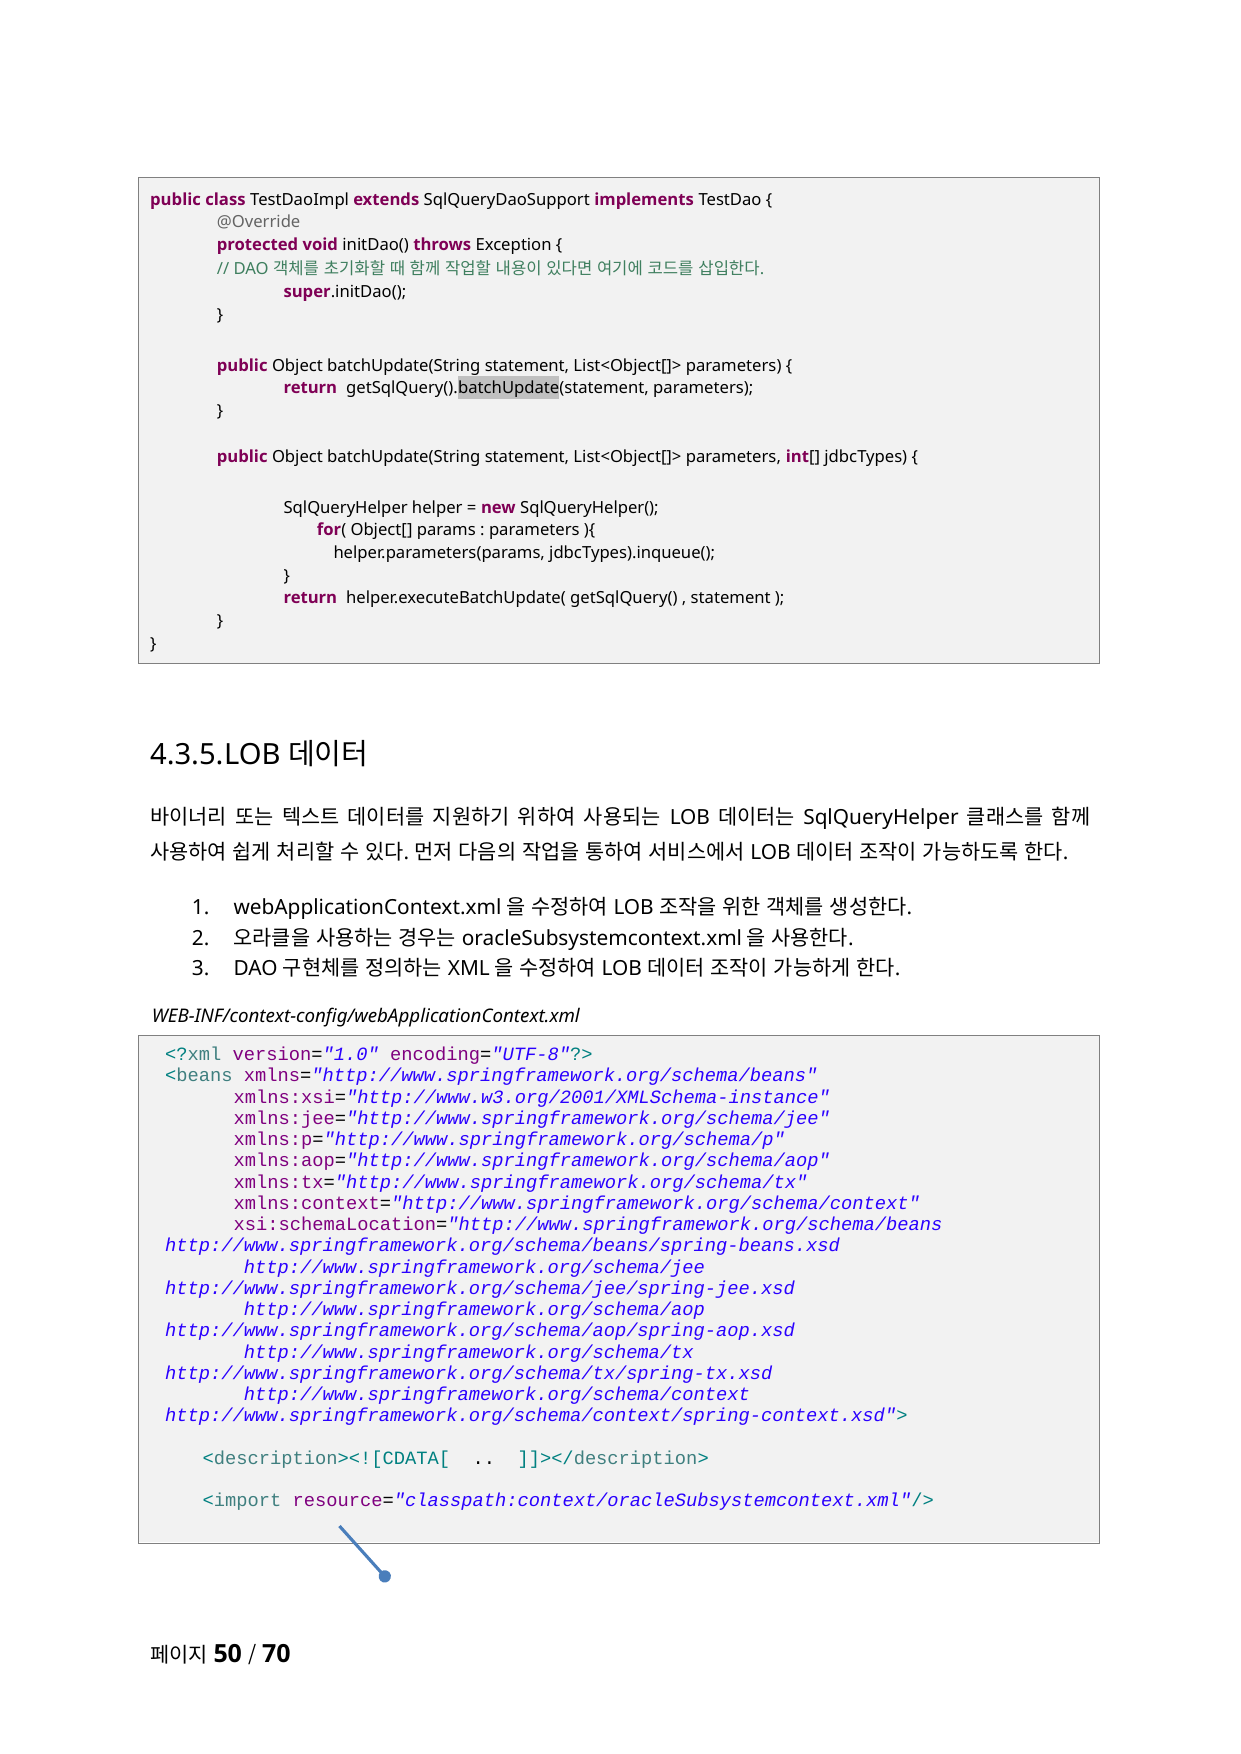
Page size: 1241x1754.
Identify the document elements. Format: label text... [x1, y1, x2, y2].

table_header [139, 1036, 1099, 1542]
text 바이너리 또는 텍스트 데이터를 지원하기 위하여 사용되는 LOB 데이터는 SqlQueryHelper 클래스를 함께 사용하여 쉽게 처리할 수 있다. 먼저 다음의 작업을 통하여 서비스에서 LOB 데이터 조작이 가능하도록 한다. [150, 800, 1090, 865]
list DAO 구현체를 정의하는 XML을 수정하여 LOB 데이터 조작이 가능하게 한다. [192, 951, 1090, 982]
subtitle LOB 데이터 [150, 731, 1090, 773]
list webApplicationContext.xml을 수정하여 LOB 조작을 위한 객체를 생성한다. [192, 891, 1090, 921]
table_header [139, 178, 1099, 663]
list 오라클을 사용하는 경우는 oracleSubsystemcontext.xml을 사용한다. [192, 921, 1090, 951]
